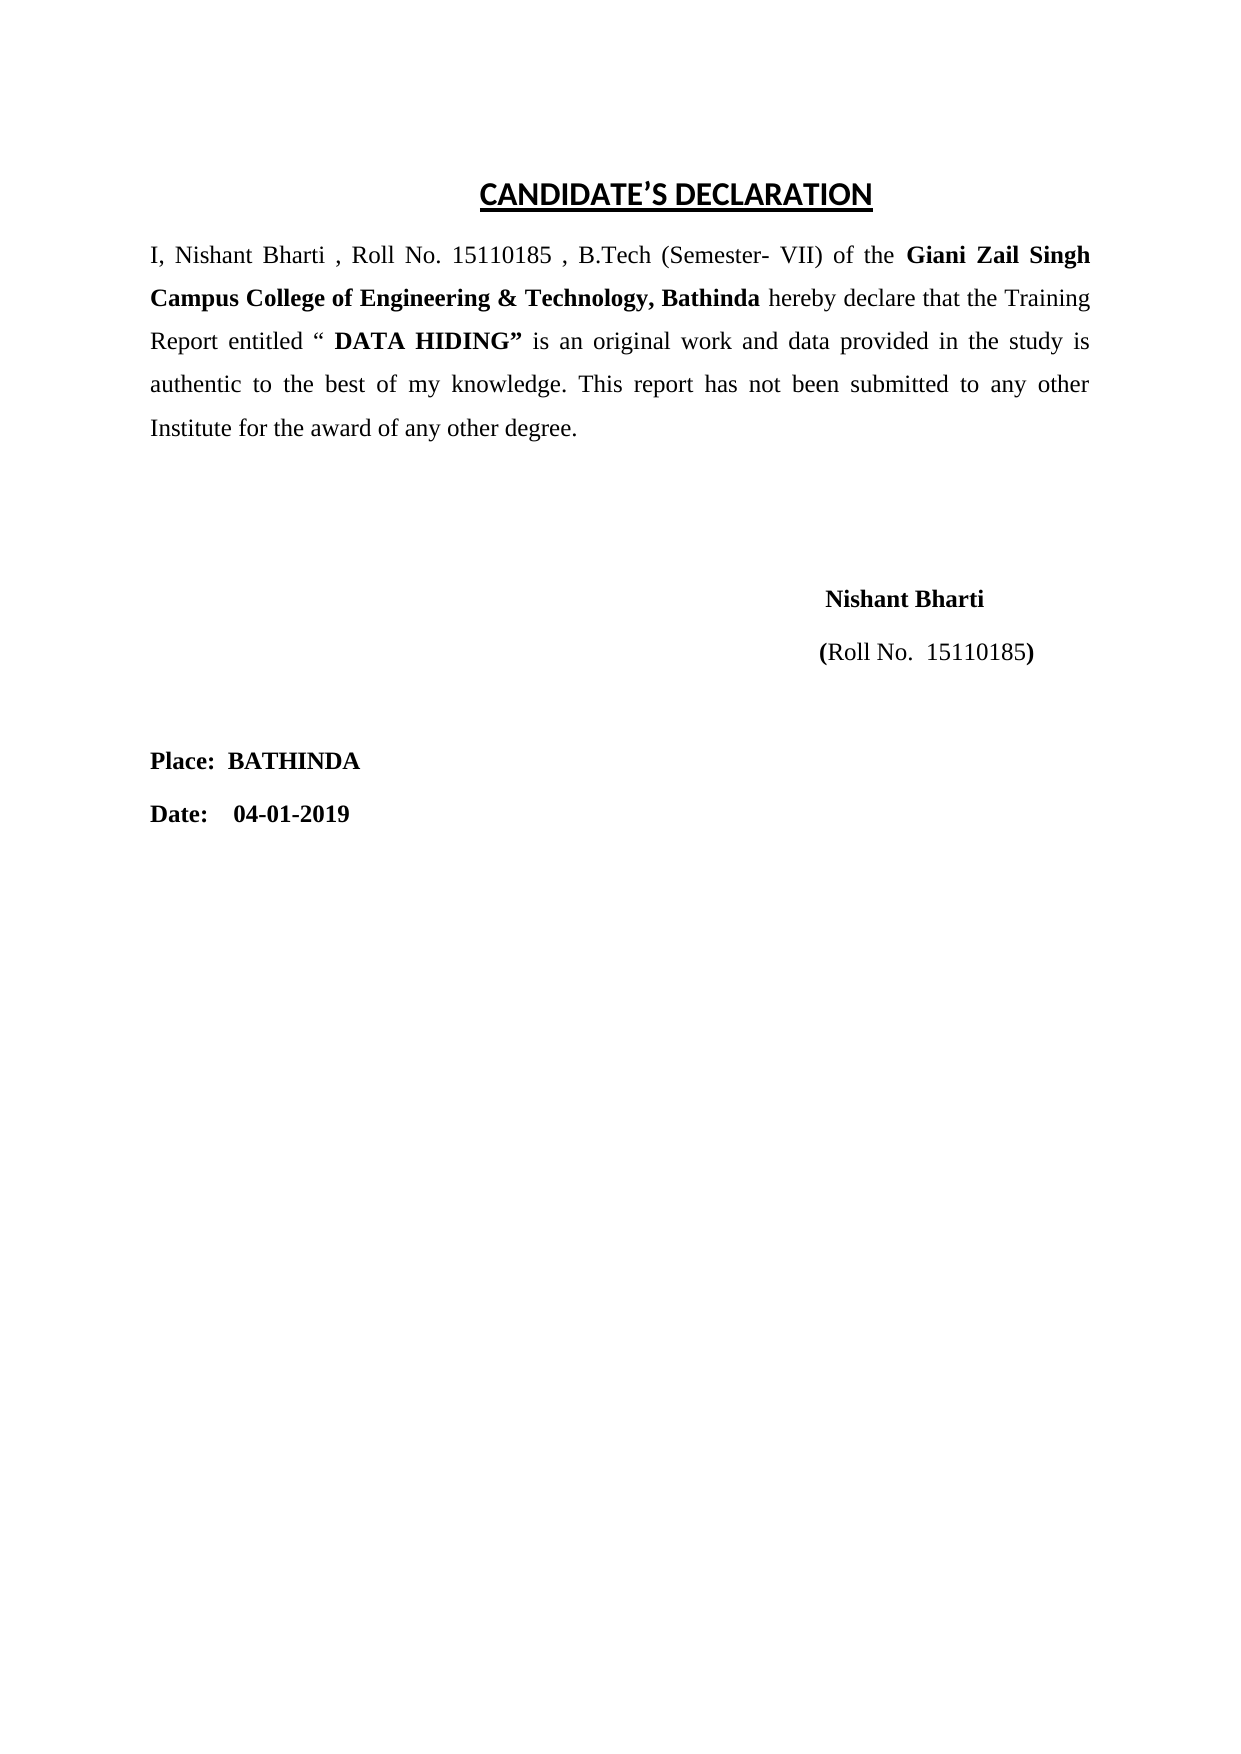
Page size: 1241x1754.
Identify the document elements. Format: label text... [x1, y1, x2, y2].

subtitle Nishant Bharti [825, 584, 1215, 613]
text CANDIDATE’S DECLARATION [137, 173, 1215, 214]
subtitle Place: BATHINDA Date: 04-01-2019 [150, 746, 360, 828]
text I, Nishant Bharti , Roll No. 15110185 , B.Tech (Semester- VII) of the Giani Zail Singh Campus College of Engineering & Technology, Bathinda hereby declare that the Training Report entitled “ DATA HIDING” is an original work and data provided in the study is authentic to the best of my knowledge. This report has not been submitted to any other Institute for the award of any other degree. [150, 240, 1091, 441]
text (Roll No. 15110185) [819, 637, 1215, 666]
